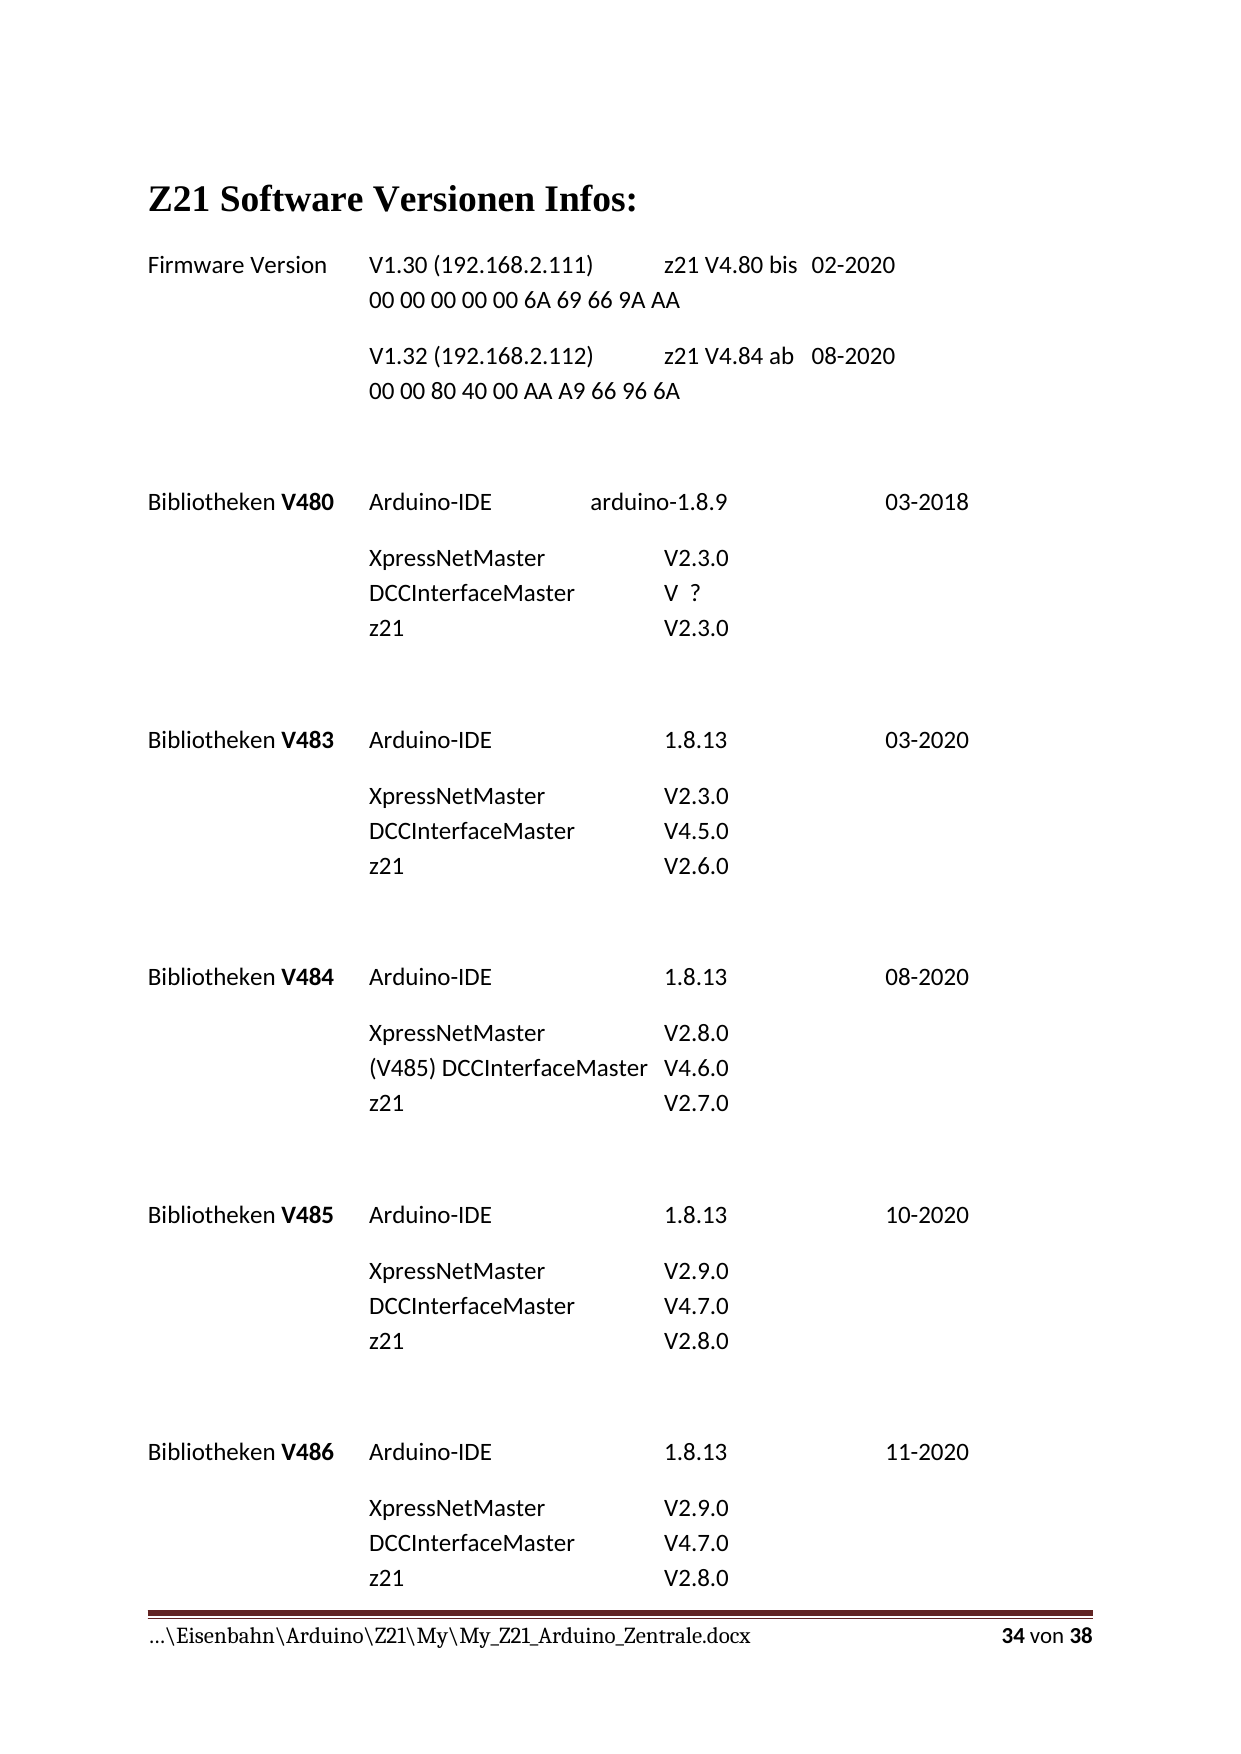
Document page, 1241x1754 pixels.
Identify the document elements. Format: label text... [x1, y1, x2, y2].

text XpressNetMaster V2.3.0 DCCInterfaceMaster V ? z21 V2.3.0 [295, 542, 1093, 643]
text XpressNetMaster V2.3.0 DCCInterfaceMaster V4.5.0 z21 V2.6.0 [295, 780, 1093, 880]
text Bibliotheken V486 Arduino-IDE 1.8.13 11-2020 [148, 1437, 1093, 1467]
text Firmware Version V1.30 (192.168.2.111) z21 V4.80 bis 02-2020 00 00 00 00 00 6A 69 66 9A AA [148, 249, 1093, 314]
text XpressNetMaster V2.9.0 DCCInterfaceMaster V4.7.0 z21 V2.8.0 [295, 1492, 1093, 1593]
text Bibliotheken V485 Arduino-IDE 1.8.13 10-2020 [148, 1199, 1093, 1229]
text V1.32 (192.168.2.112) z21 V4.84 ab 08-2020 00 00 80 40 00 AA A9 66 96 6A [369, 340, 1093, 405]
subtitle Z21 Software Versionen Infos: [148, 177, 1093, 220]
text Bibliotheken V483 Arduino-IDE 1.8.13 03-2020 [148, 724, 1093, 754]
text Bibliotheken V484 Arduino-IDE 1.8.13 08-2020 [148, 962, 1093, 992]
text Bibliotheken V480 Arduino-IDE arduino-1.8.9 03-2018 [148, 487, 1093, 517]
text XpressNetMaster V2.8.0 (V485) DCCInterfaceMaster V4.6.0 z21 V2.7.0 [295, 1017, 1093, 1118]
text XpressNetMaster V2.9.0 DCCInterfaceMaster V4.7.0 z21 V2.8.0 [295, 1255, 1093, 1355]
